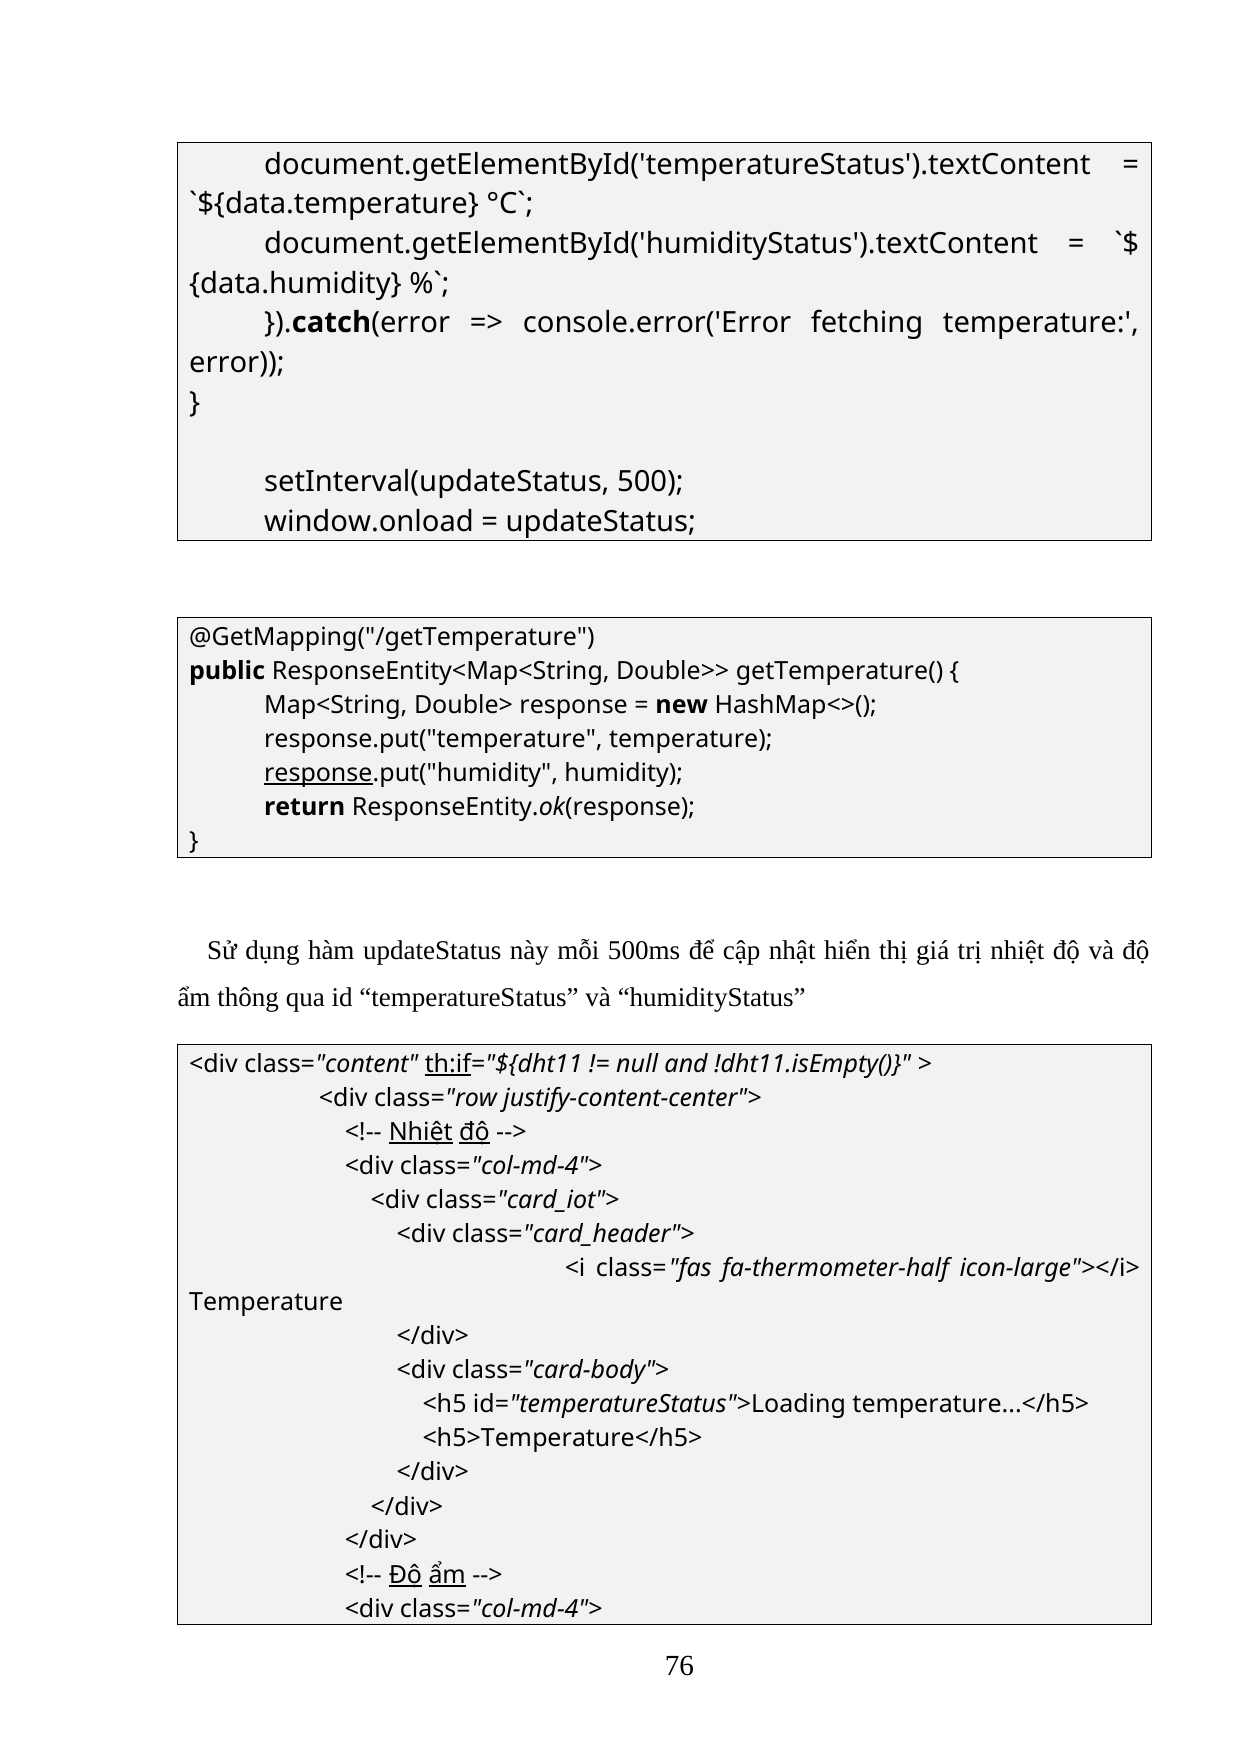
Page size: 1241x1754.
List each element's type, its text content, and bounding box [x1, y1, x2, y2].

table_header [178, 143, 1151, 540]
text Sử dụng hàm updateStatus này mỗi 500ms để cập nhật hiển thị giá trị nhiệt độ và độ ẩm thông qua id “temperatureStatus” và “humidityStatus” [177, 934, 1152, 1012]
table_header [178, 1045, 1151, 1624]
table_header @GetMapping("/getTemperature") public ResponseEntity<Map<String, Double>> getTemperature() { Map<String, Double> response = new HashMap<>(); response.put("temperature", temperature); response.put("humidity", humidity); return ResponseEntity.ok(response); } [178, 618, 1151, 857]
